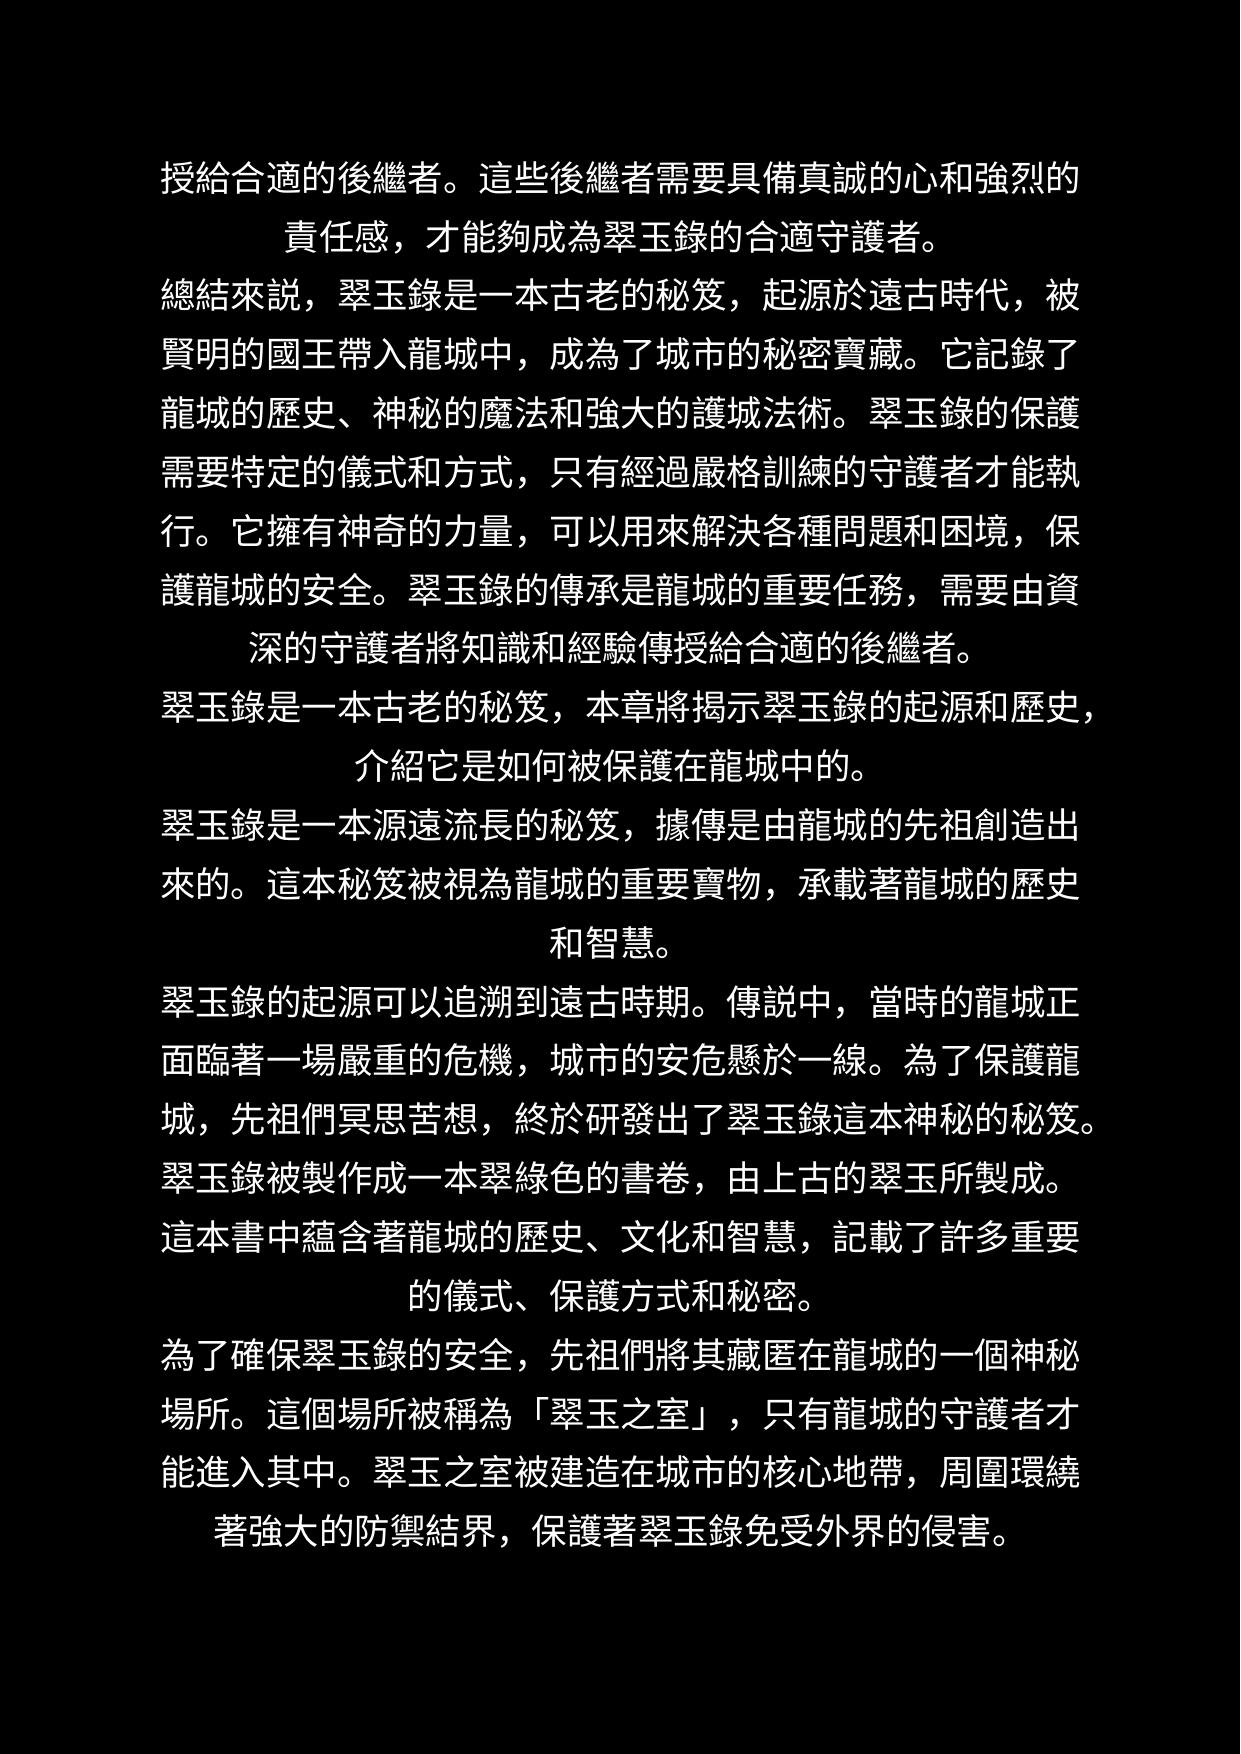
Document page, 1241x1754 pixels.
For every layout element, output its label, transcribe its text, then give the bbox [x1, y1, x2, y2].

text 翠玉錄的起源可以追溯到遠古時期。傳説中，當時的龍城正面臨著一場嚴重的危機，城市的安危懸於一線。為了保護龍城，先祖們冥思苦想，終於研發出了翠玉錄這本神秘的秘笈。 [150, 974, 1090, 1143]
text 翠玉錄被製作成一本翠綠色的書卷，由上古的翠玉所製成。這本書中藴含著龍城的歷史、文化和智慧，記載了許多重要的儀式、保護方式和秘密。 [150, 1151, 1090, 1319]
text 翠玉錄是一本源遠流長的秘笈，據傳是由龍城的先祖創造出來的。這本秘笈被視為龍城的重要寶物，承載著龍城的歷史和智慧。 [150, 797, 1090, 966]
text 翠玉錄是一本古老的秘笈，本章將揭示翠玉錄的起源和歷史，介紹它是如何被保護在龍城中的。 [150, 680, 1090, 790]
text 為了確保翠玉錄的安全，先祖們將其藏匿在龍城的一個神秘場所。這個場所被稱為「翠玉之室」，只有龍城的守護者才能進入其中。翠玉之室被建造在城市的核心地帶，周圍環繞著強大的防禦結界，保護著翠玉錄免受外界的侵害。 [150, 1327, 1090, 1555]
text 總結來説，翠玉錄是一本古老的秘笈，起源於遠古時代，被賢明的國王帶入龍城中，成為了城市的秘密寶藏。它記錄了龍城的歷史、神秘的魔法和強大的護城法術。翠玉錄的保護需要特定的儀式和方式，只有經過嚴格訓練的守護者才能執行。它擁有神奇的力量，可以用來解決各種問題和困境，保護龍城的安全。翠玉錄的傳承是龍城的重要任務，需要由資深的守護者將知識和經驗傳授給合適的後繼者。 [150, 268, 1090, 672]
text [150, 150, 1090, 260]
